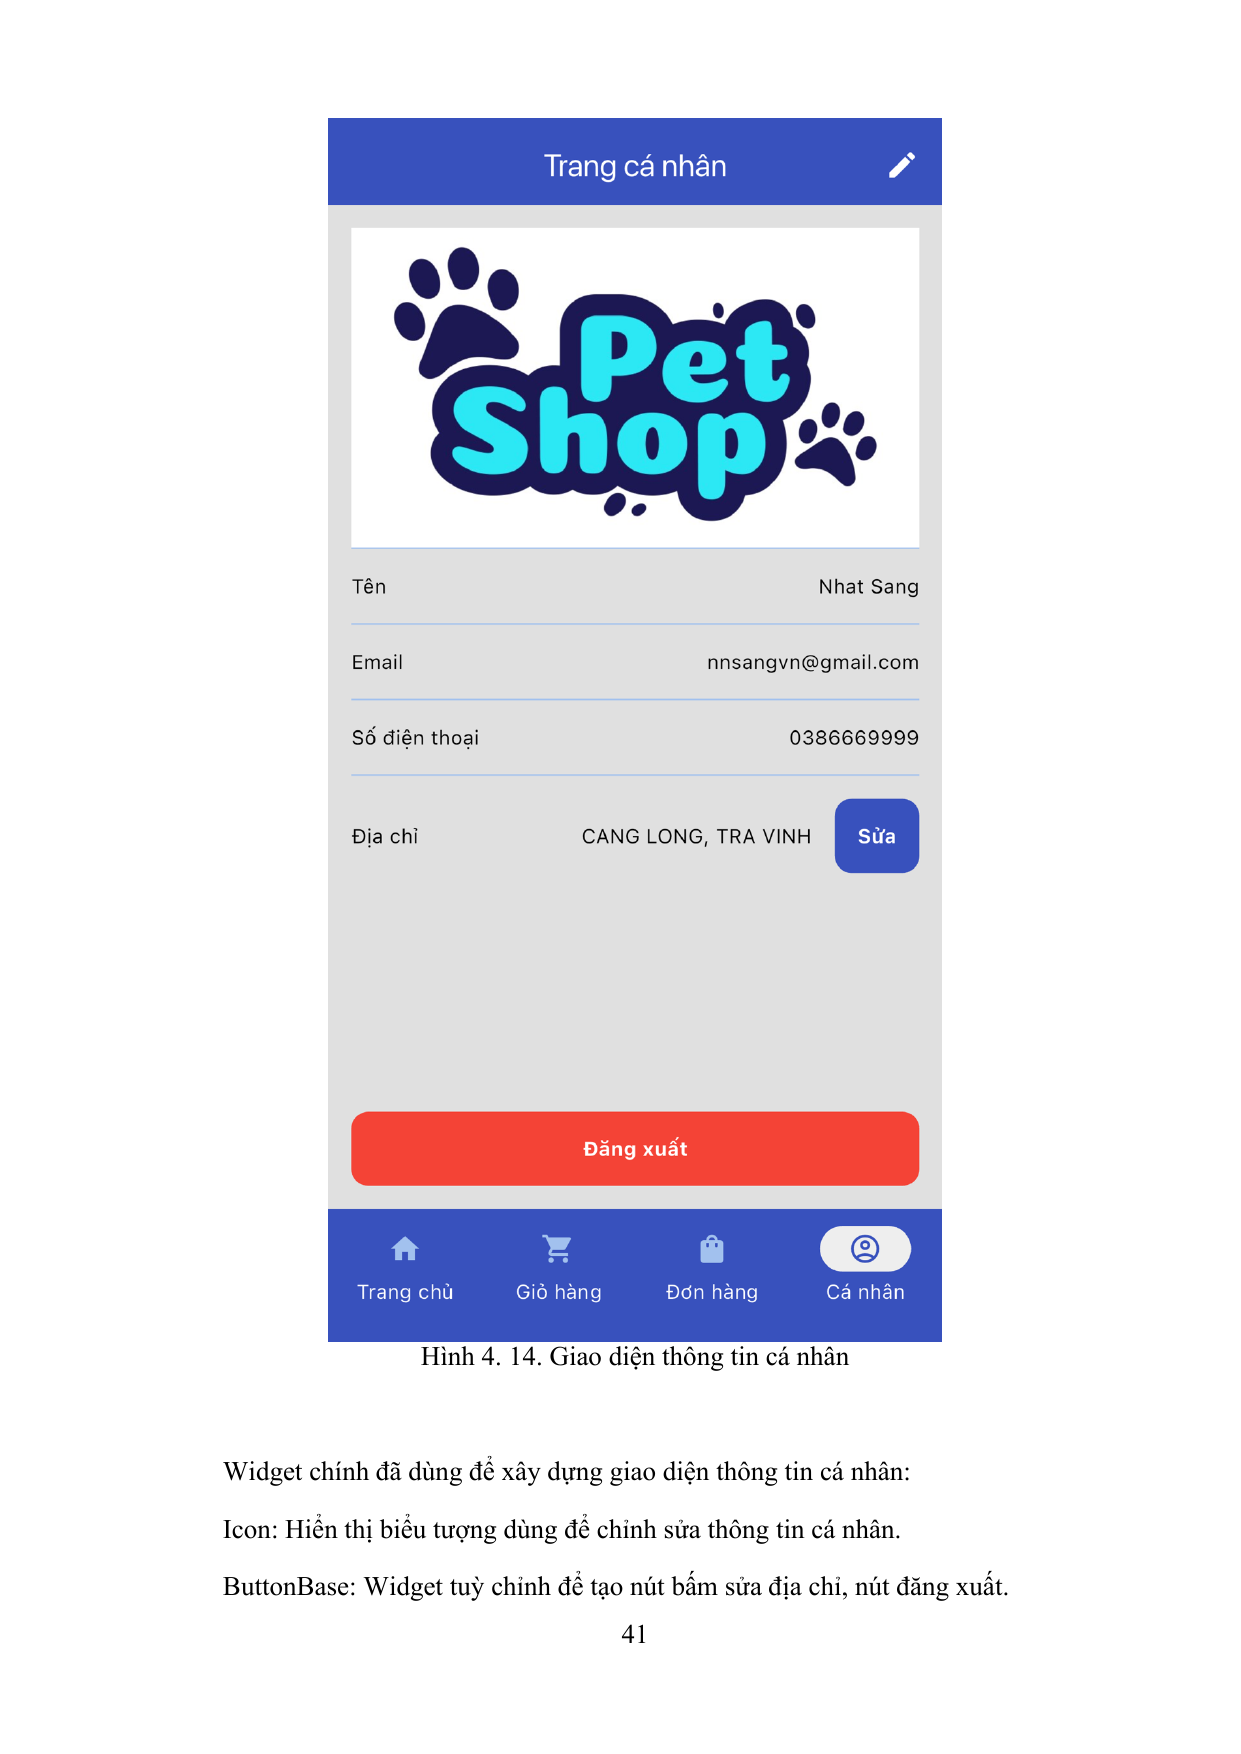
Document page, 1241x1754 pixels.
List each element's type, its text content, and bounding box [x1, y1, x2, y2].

text ButtonBase: Widget tuỳ chỉnh để tạo nút bấm sửa địa chỉ, nút đăng xuất. [148, 1572, 1122, 1602]
text Widget chính đã dùng để xây dựng giao diện thông tin cá nhân: [148, 1457, 1122, 1487]
text Hình 4. 14. Giao diện thông tin cá nhân [148, 1342, 1122, 1372]
picture [328, 118, 942, 1342]
text Icon: Hiển thị biểu tượng dùng để chỉnh sửa thông tin cá nhân. [148, 1514, 1122, 1544]
